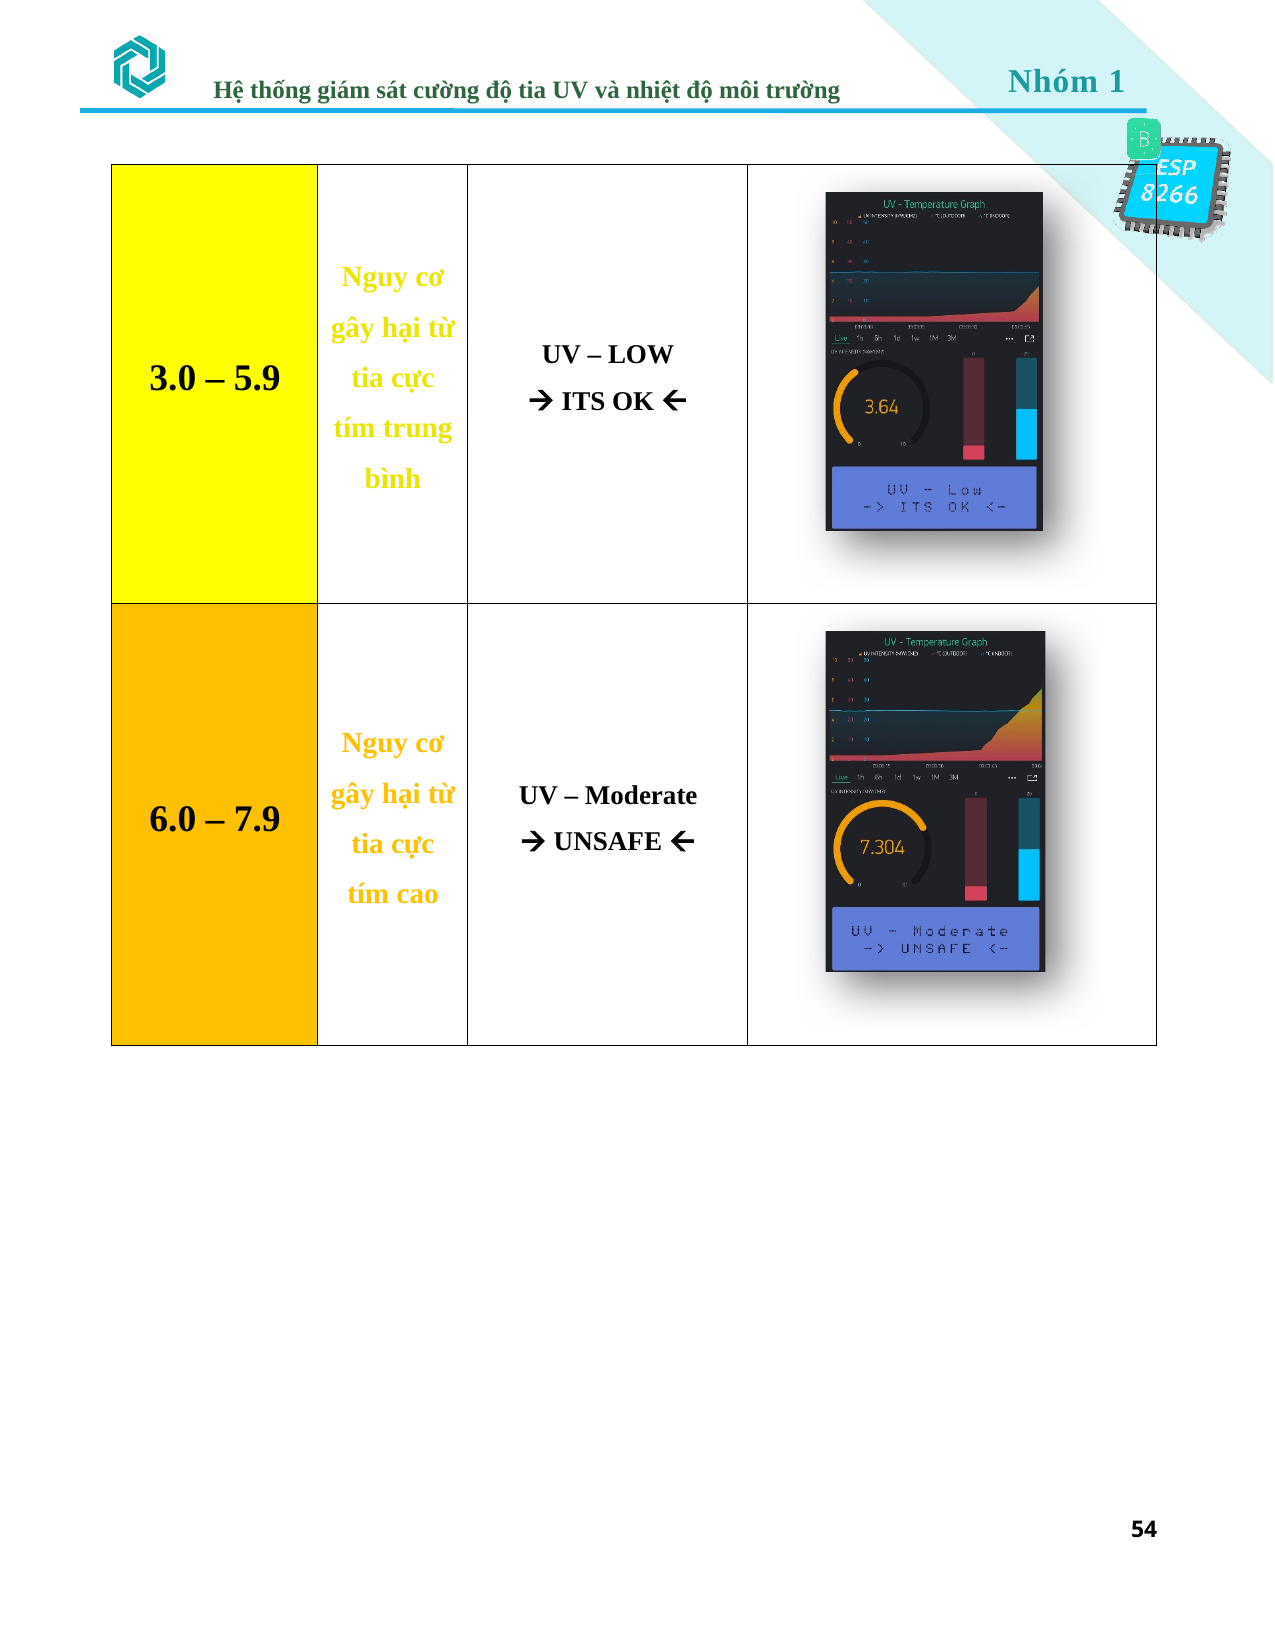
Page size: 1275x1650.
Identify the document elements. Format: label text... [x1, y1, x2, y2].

table_cell 3.0 – 5.9 [112, 165, 317, 603]
picture [825, 192, 1043, 531]
table_cell 6.0 – 7.9 [112, 604, 317, 1045]
table_cell UV – LOW ITS OK [468, 165, 747, 603]
picture [1099, 108, 1248, 251]
table_cell Nguy cơ gây hại từ tia cực tím cao [318, 604, 467, 1045]
table_cell UV – Moderate UNSAFE [468, 604, 747, 1045]
table_cell Nguy cơ gây hại từ tia cực tím trung bình [318, 165, 467, 603]
picture [825, 631, 1046, 972]
table_cell [748, 165, 1156, 603]
table_cell [748, 604, 1156, 1045]
